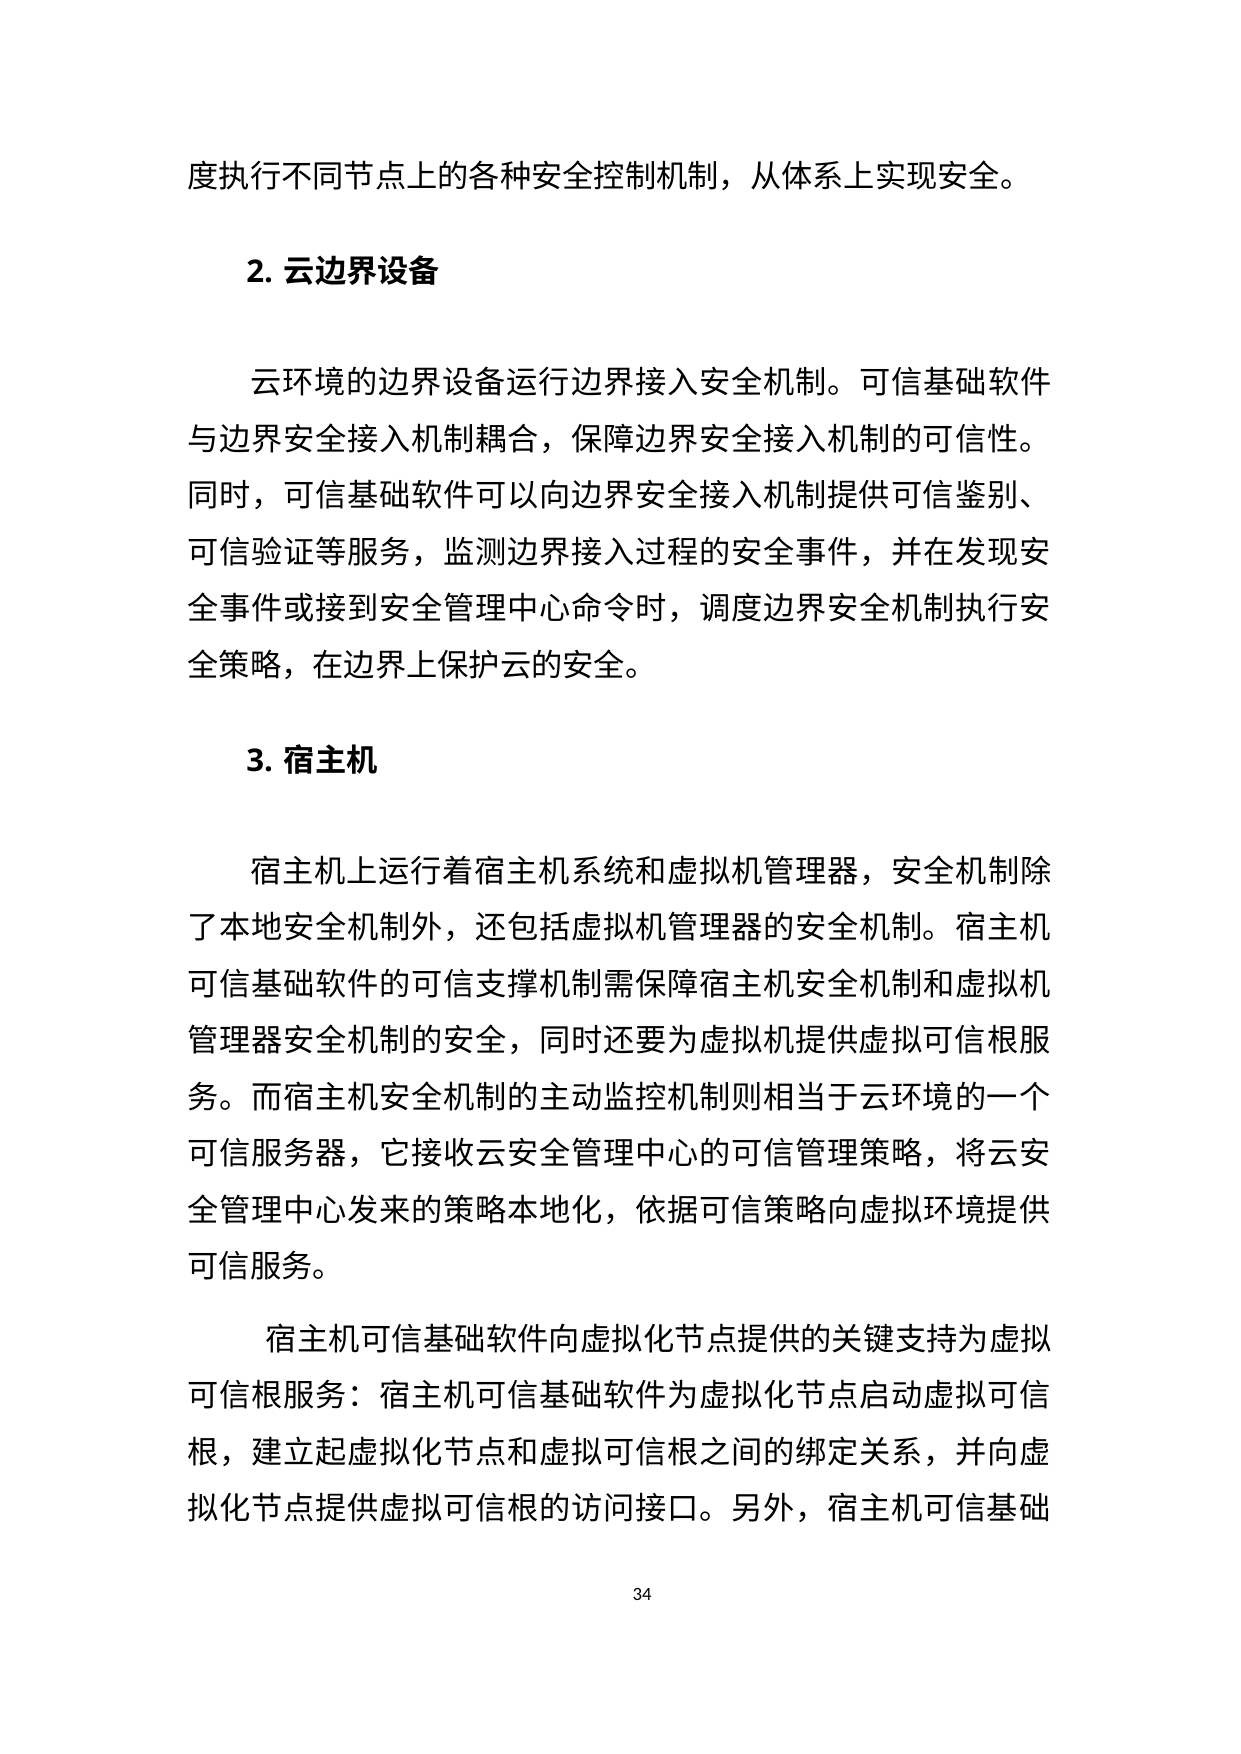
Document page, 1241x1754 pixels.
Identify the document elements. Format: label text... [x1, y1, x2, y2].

text 宿主机上运行着宿主机系统和虚拟机管理器，安全机制除了本地安全机制外，还包括虚拟机管理器的安全机制。宿主机可信基础软件的可信支撑机制需保障宿主机安全机制和虚拟机管理器安全机制的安全，同时还要为虚拟机提供虚拟可信根服务。而宿主机安全机制的主动监控机制则相当于云环境的一个可信服务器，它接收云安全管理中心的可信管理策略，将云安全管理中心发来的策略本地化，依据可信策略向虚拟环境提供可信服务。 [187, 846, 1053, 1286]
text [187, 151, 1053, 196]
subtitle 云边界设备 [246, 237, 1053, 302]
subtitle 宿主机 [246, 725, 1053, 790]
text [187, 1314, 1053, 1528]
text 云环境的边界设备运行边界接入安全机制。可信基础软件与边界安全接入机制耦合，保障边界安全接入机制的可信性。同时，可信基础软件可以向边界安全接入机制提供可信鉴别、可信验证等服务，监测边界接入过程的安全事件，并在发现安全事件或接到安全管理中心命令时，调度边界安全机制执行安全策略，在边界上保护云的安全。 [187, 357, 1053, 685]
